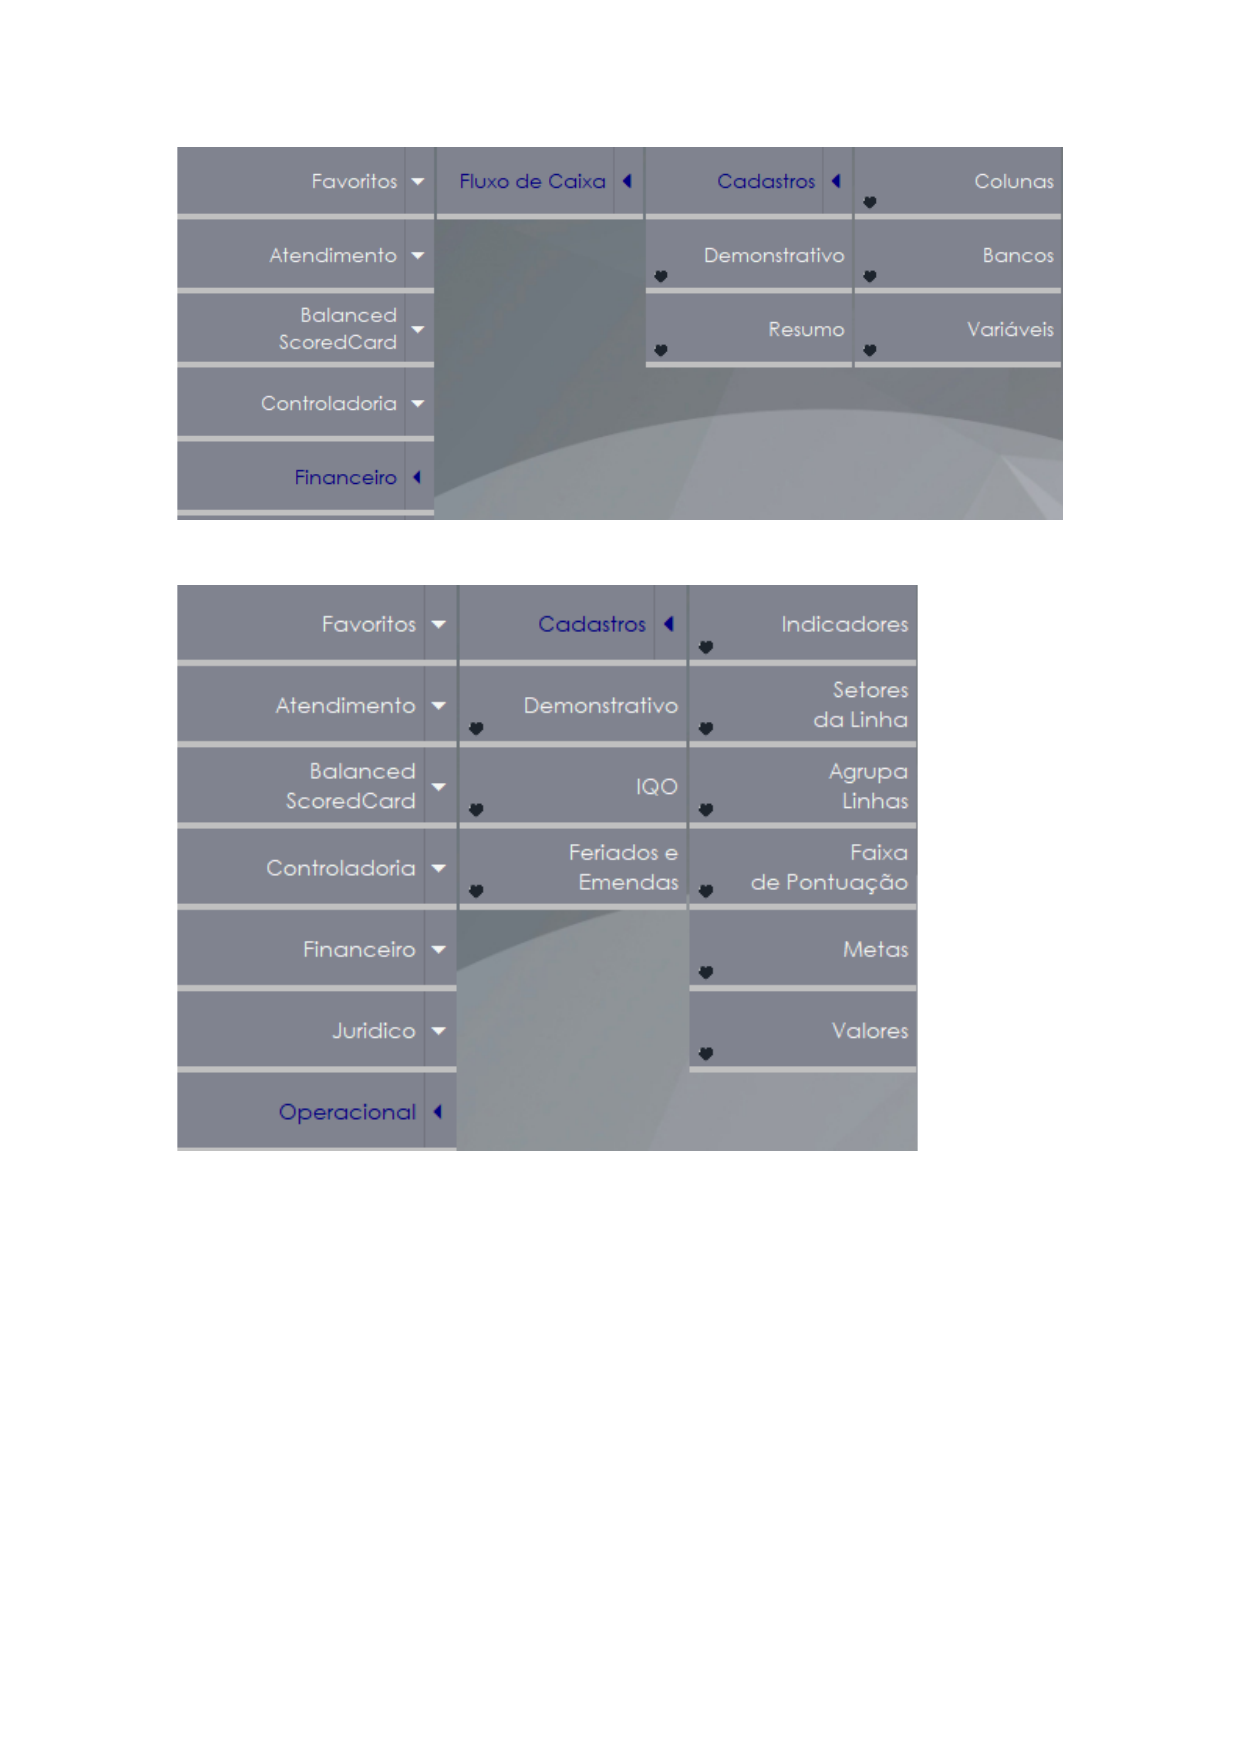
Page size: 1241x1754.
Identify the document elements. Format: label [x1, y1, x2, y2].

picture [177, 585, 918, 1151]
picture [177, 147, 1063, 520]
